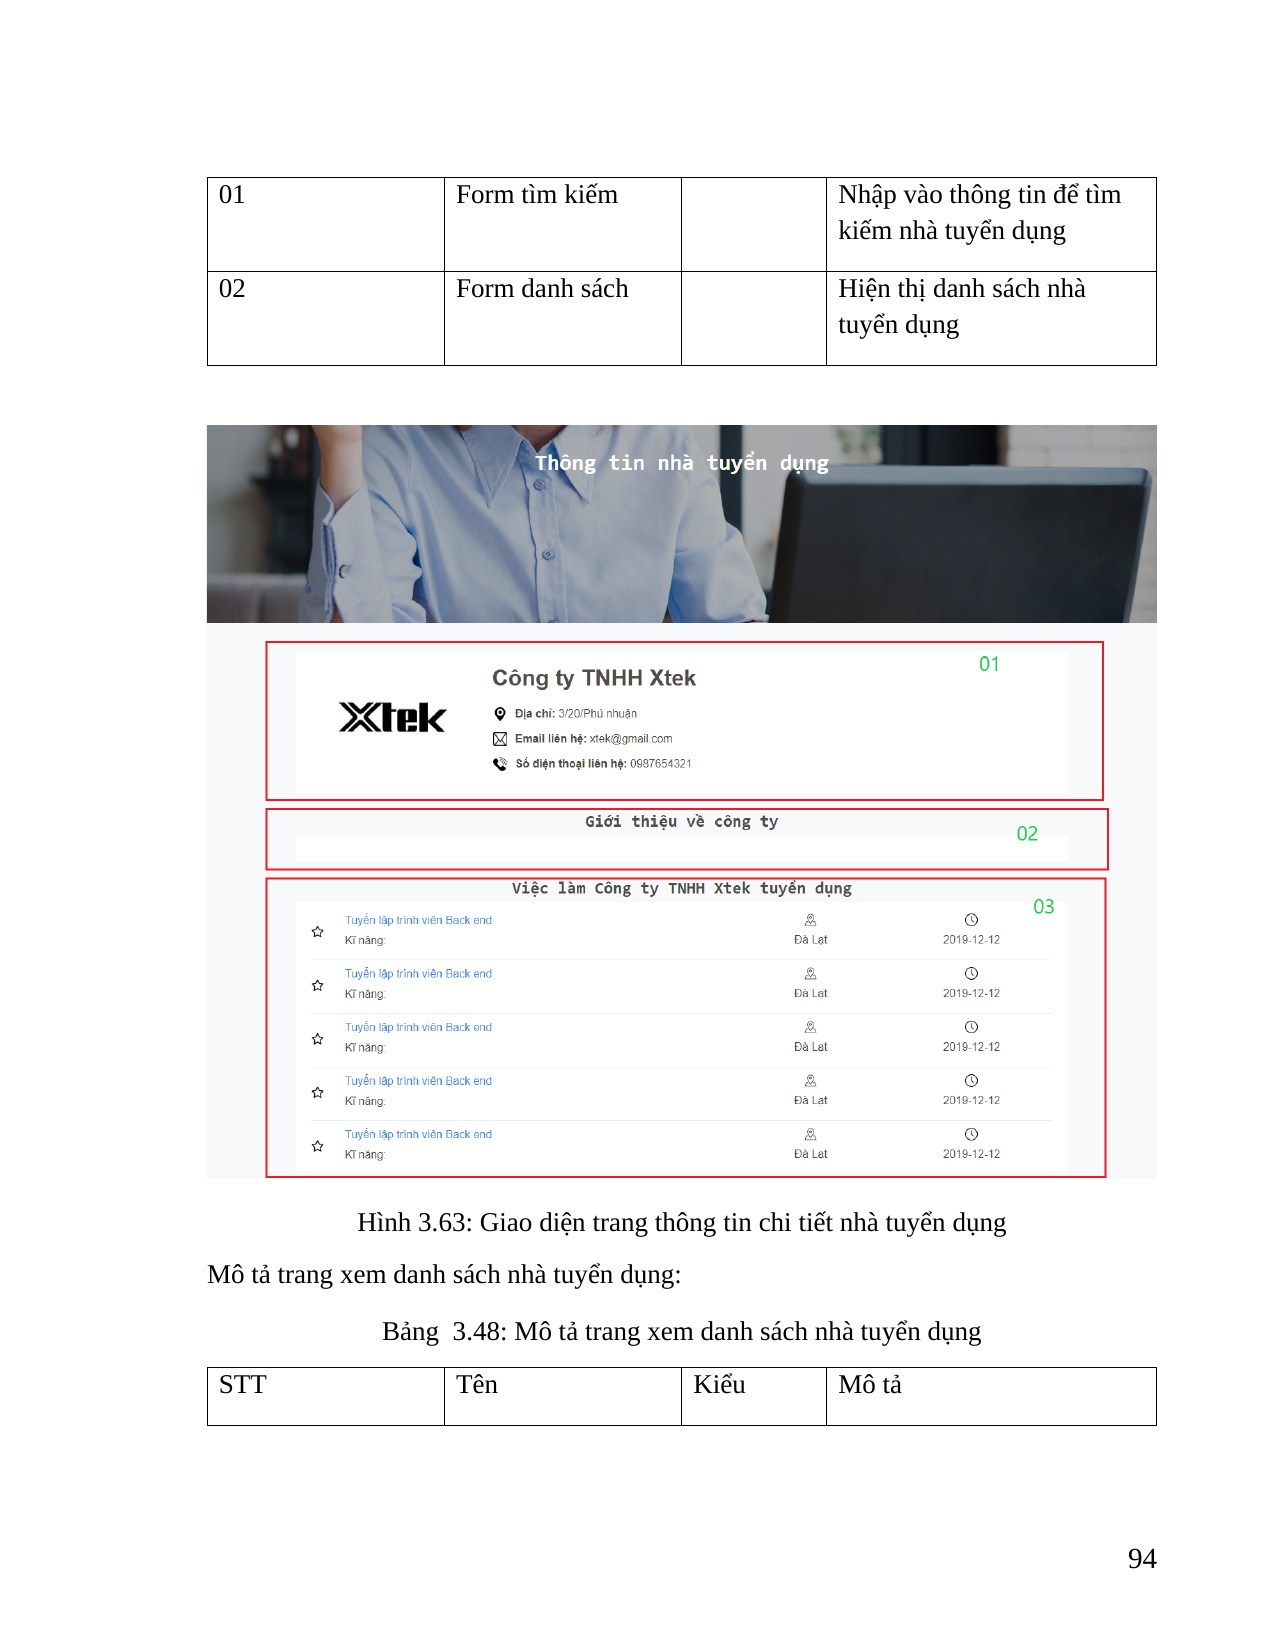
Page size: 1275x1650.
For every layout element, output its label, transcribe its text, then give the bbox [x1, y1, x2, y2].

table_cell Hiện thị danh sách nhà tuyển dụng [827, 272, 1156, 365]
text Mô tả trang xem danh sách nhà tuyển dụng: [207, 1258, 1157, 1290]
table_cell 02 [208, 272, 444, 365]
table_cell Form danh sách [445, 272, 681, 365]
table_cell 01 [208, 178, 444, 271]
table_header Kiểu [682, 1368, 826, 1425]
text Bảng 3.48: Mô tả trang xem danh sách nhà tuyển dụng [207, 1315, 1157, 1346]
table_header STT [208, 1368, 444, 1425]
picture [206, 425, 1157, 1179]
table_header Mô tả [827, 1368, 1156, 1425]
table_cell Form tìm kiếm [445, 178, 681, 271]
table_cell [682, 272, 826, 365]
table_header Tên [445, 1368, 681, 1425]
table_cell [682, 178, 826, 271]
table_cell Nhập vào thông tin để tìm kiếm nhà tuyển dụng [827, 178, 1156, 271]
